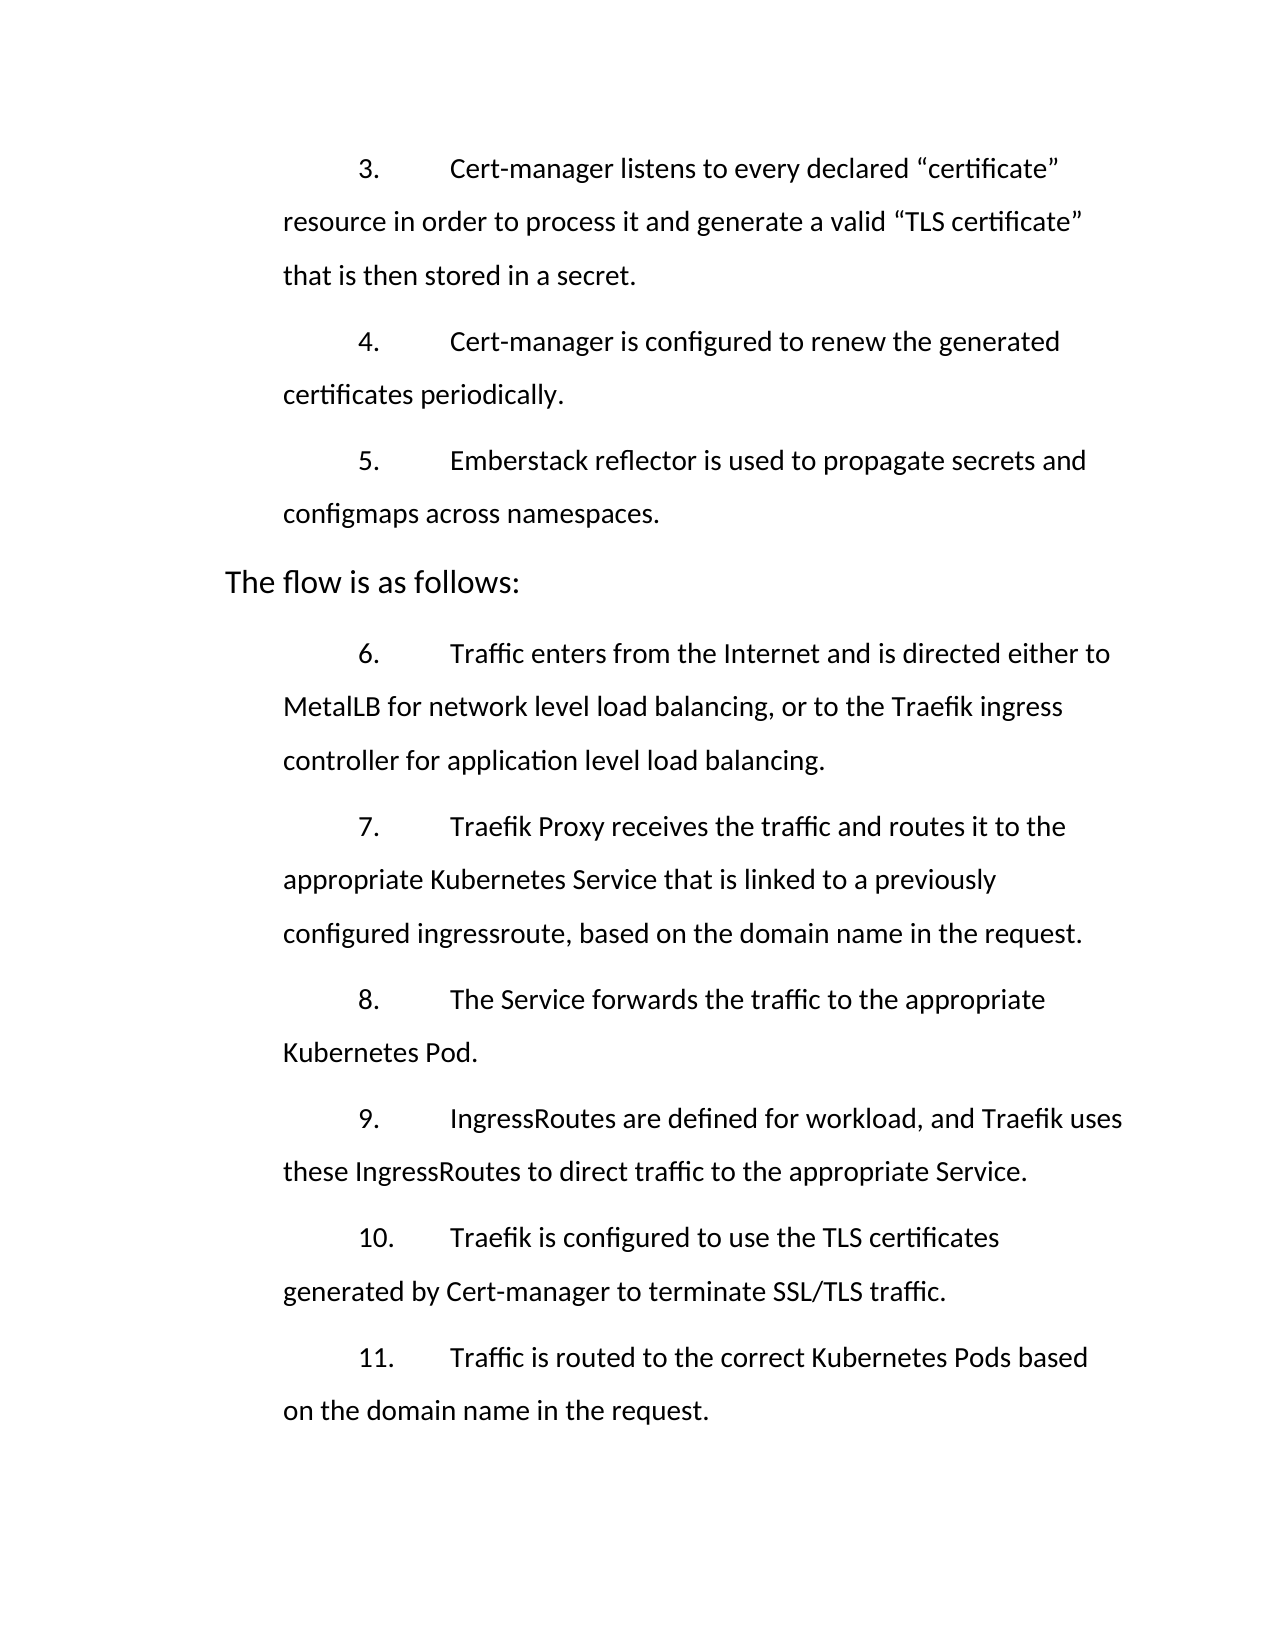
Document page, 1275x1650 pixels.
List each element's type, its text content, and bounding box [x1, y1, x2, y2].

text Traffic is routed to the correct Kubernetes Pods based on the domain name in the request. [283, 1339, 1125, 1428]
text Traffic enters from the Internet and is directed either to MetalLB for network level load balancing, or to the Traefik ingress controller for application level load balancing. [283, 635, 1125, 778]
text Cert-manager listens to every declared “certificate” resource in order to process it and generate a valid “TLS certificate” that is then stored in a secret. [283, 150, 1125, 292]
text Traefik Proxy receives the traffic and routes it to the appropriate Kubernetes Service that is linked to a previously configured ingressroute, based on the domain name in the request. [283, 808, 1125, 950]
text The flow is as follows: [150, 562, 1125, 602]
text Emberstack reflector is used to propagate secrets and configmaps across namespaces. [283, 442, 1125, 531]
text IngressRoutes are defined for workload, and Traefik uses these IngressRoutes to direct traffic to the appropriate Service. [283, 1100, 1125, 1189]
text Cert-manager is configured to renew the generated certificates periodically. [283, 323, 1125, 412]
text The Service forwards the traffic to the appropriate Kubernetes Pod. [283, 981, 1125, 1070]
text Traefik is configured to use the TLS certificates generated by Cert-manager to terminate SSL/TLS traffic. [283, 1219, 1125, 1308]
